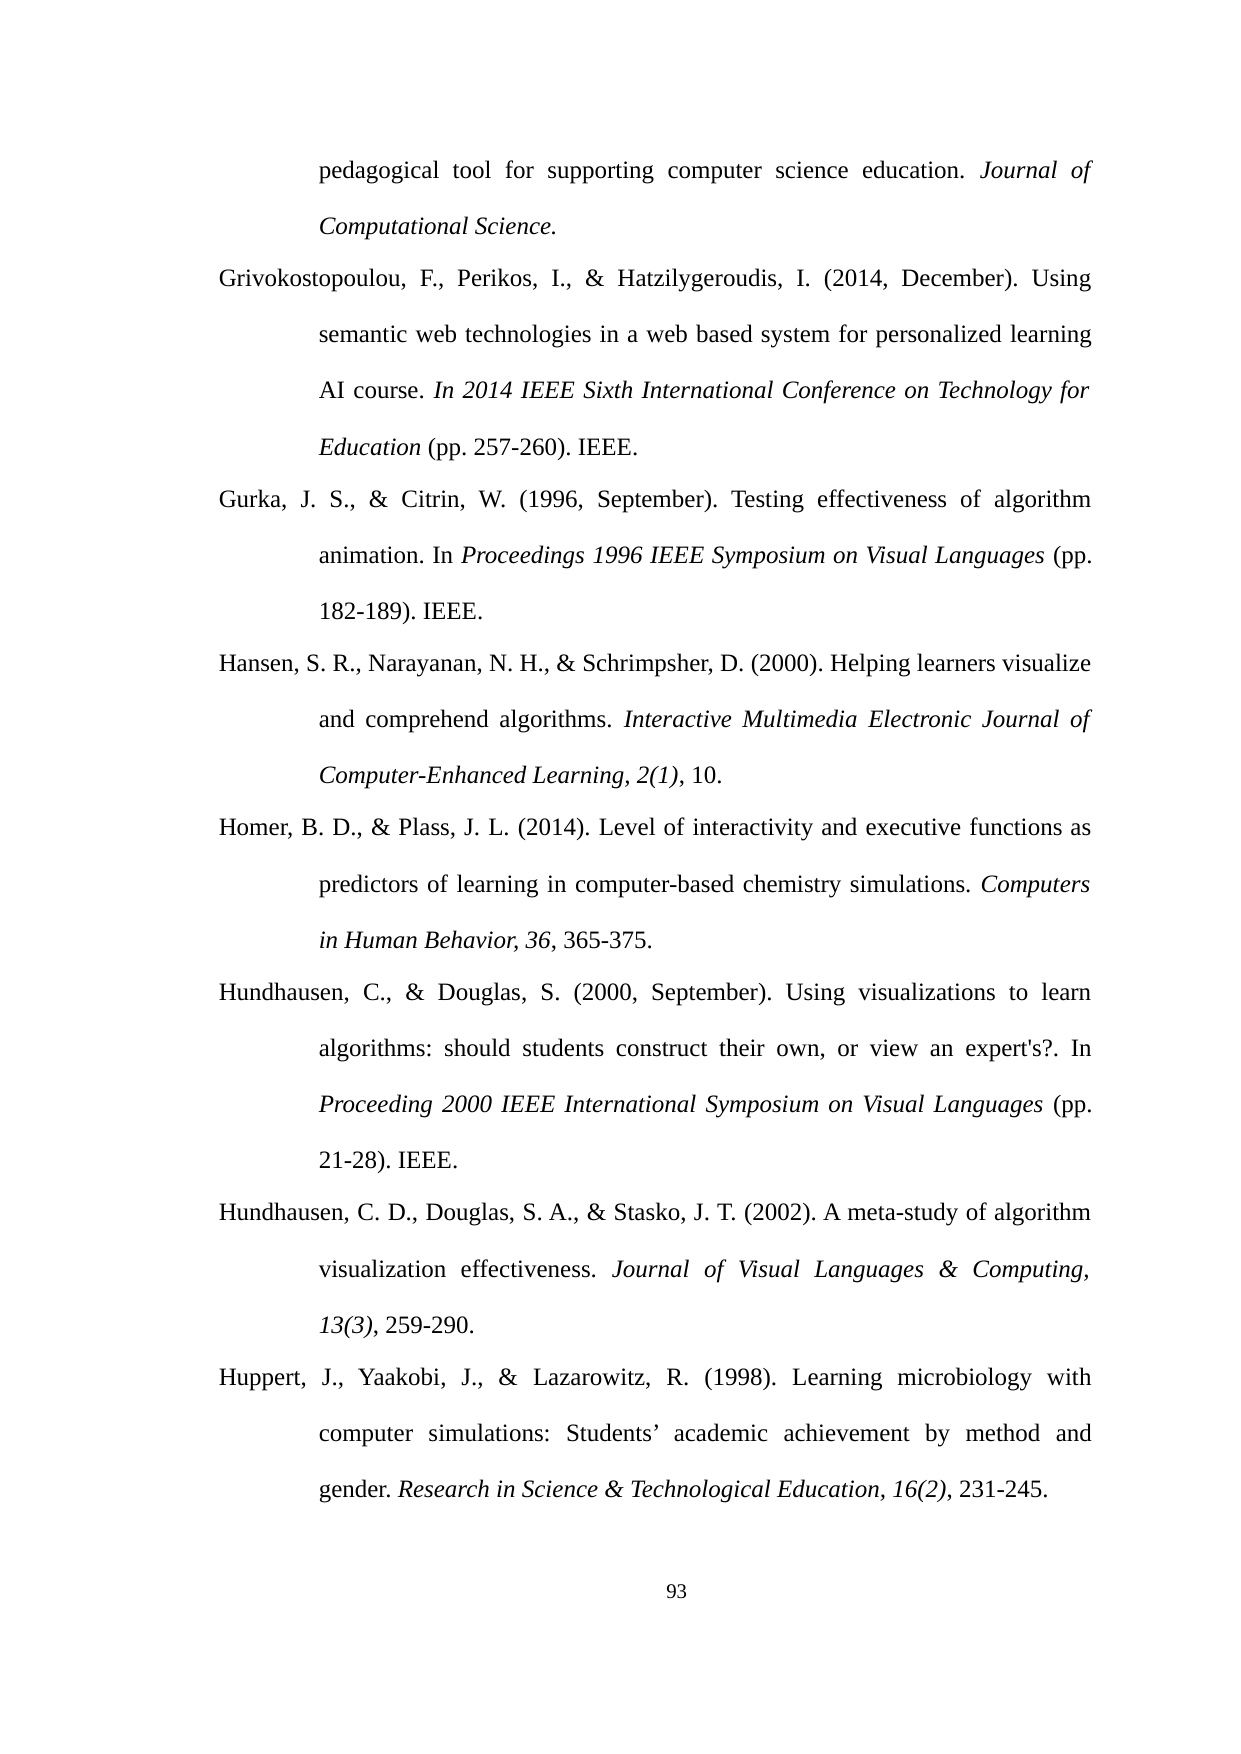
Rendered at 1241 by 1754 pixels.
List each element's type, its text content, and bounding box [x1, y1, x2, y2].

text Homer, B. D., & Plass, J. L. (2014). Level of interactivity and executive functions as predictors of learning in computer-based chemistry simulations. Computers in Human Behavior, 36, 365-375. [218, 808, 1092, 958]
text Hansen, S. R., Narayanan, N. H., & Schrimpsher, D. (2000). Helping learners visualize and comprehend algorithms. Interactive Multimedia Electronic Journal of Computer-Enhanced Learning, 2(1), 10. [218, 644, 1092, 794]
text Hundhausen, C. D., Douglas, S. A., & Stasko, J. T. (2002). A meta-study of algorithm visualization effectiveness. Journal of Visual Languages & Computing, 13(3), 259-290. [218, 1193, 1092, 1343]
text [218, 151, 1092, 244]
text Gurka, J. S., & Citrin, W. (1996, September). Testing effectiveness of algorithm animation. In Proceedings 1996 IEEE Symposium on Visual Languages (pp. 182-189). IEEE. [218, 479, 1092, 629]
text Huppert, J., Yaakobi, J., & Lazarowitz, R. (1998). Learning microbiology with computer simulations: Students’ academic achievement by method and gender. Research in Science & Technological Education, 16(2), 231-245. [218, 1357, 1092, 1507]
text Grivokostopoulou, F., Perikos, I., & Hatzilygeroudis, I. (2014, December). Using semantic web technologies in a web based system for personalized learning AI course. In 2014 IEEE Sixth International Conference on Technology for Education (pp. 257-260). IEEE. [218, 259, 1092, 465]
text Hundhausen, C., & Douglas, S. (2000, September). Using visualizations to learn algorithms: should students construct their own, or view an expert's?. In Proceeding 2000 IEEE International Symposium on Visual Languages (pp. 21-28). IEEE. [218, 972, 1092, 1179]
